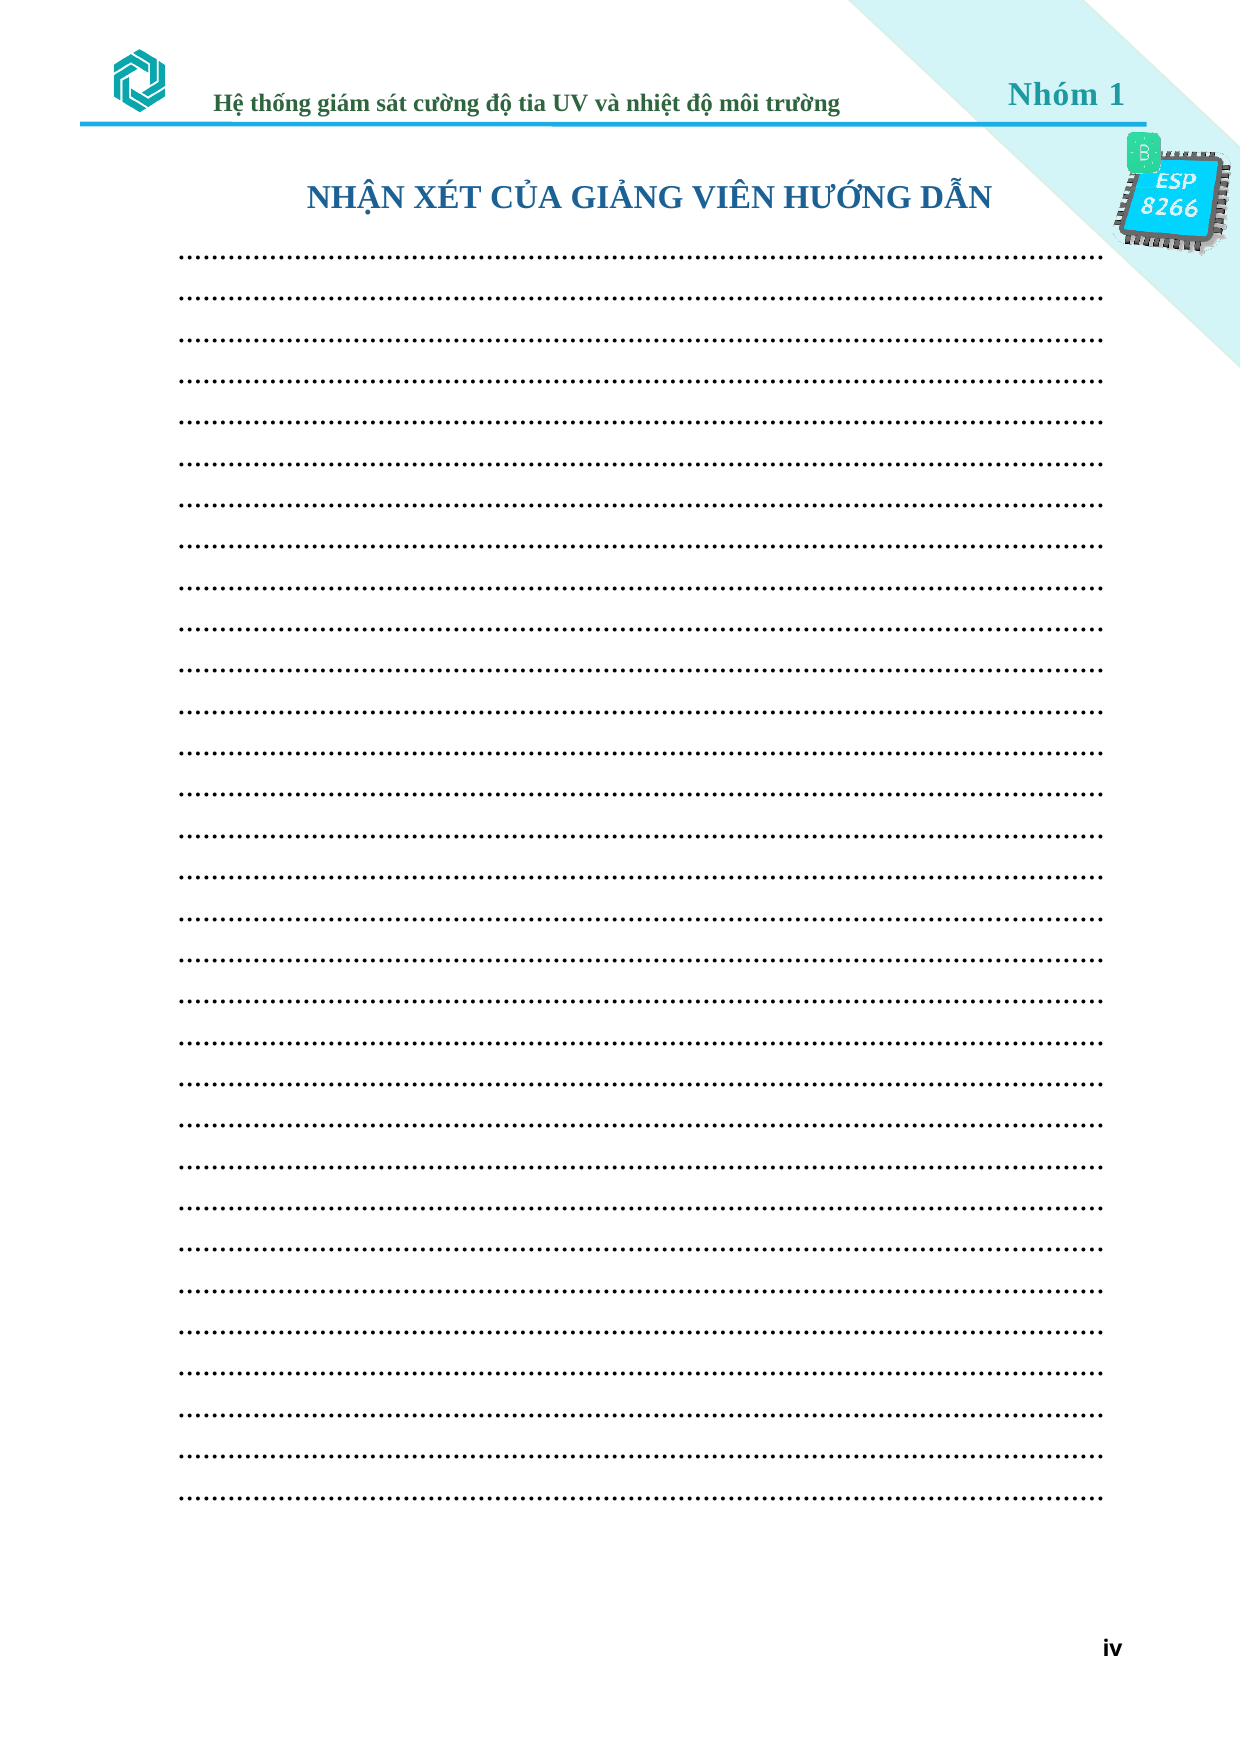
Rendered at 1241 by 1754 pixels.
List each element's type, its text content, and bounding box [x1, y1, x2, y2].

picture [1099, 122, 1241, 264]
text NHẬN XÉT CỦA GIẢNG VIÊN HƯỚNG DẪN [177, 177, 1122, 216]
